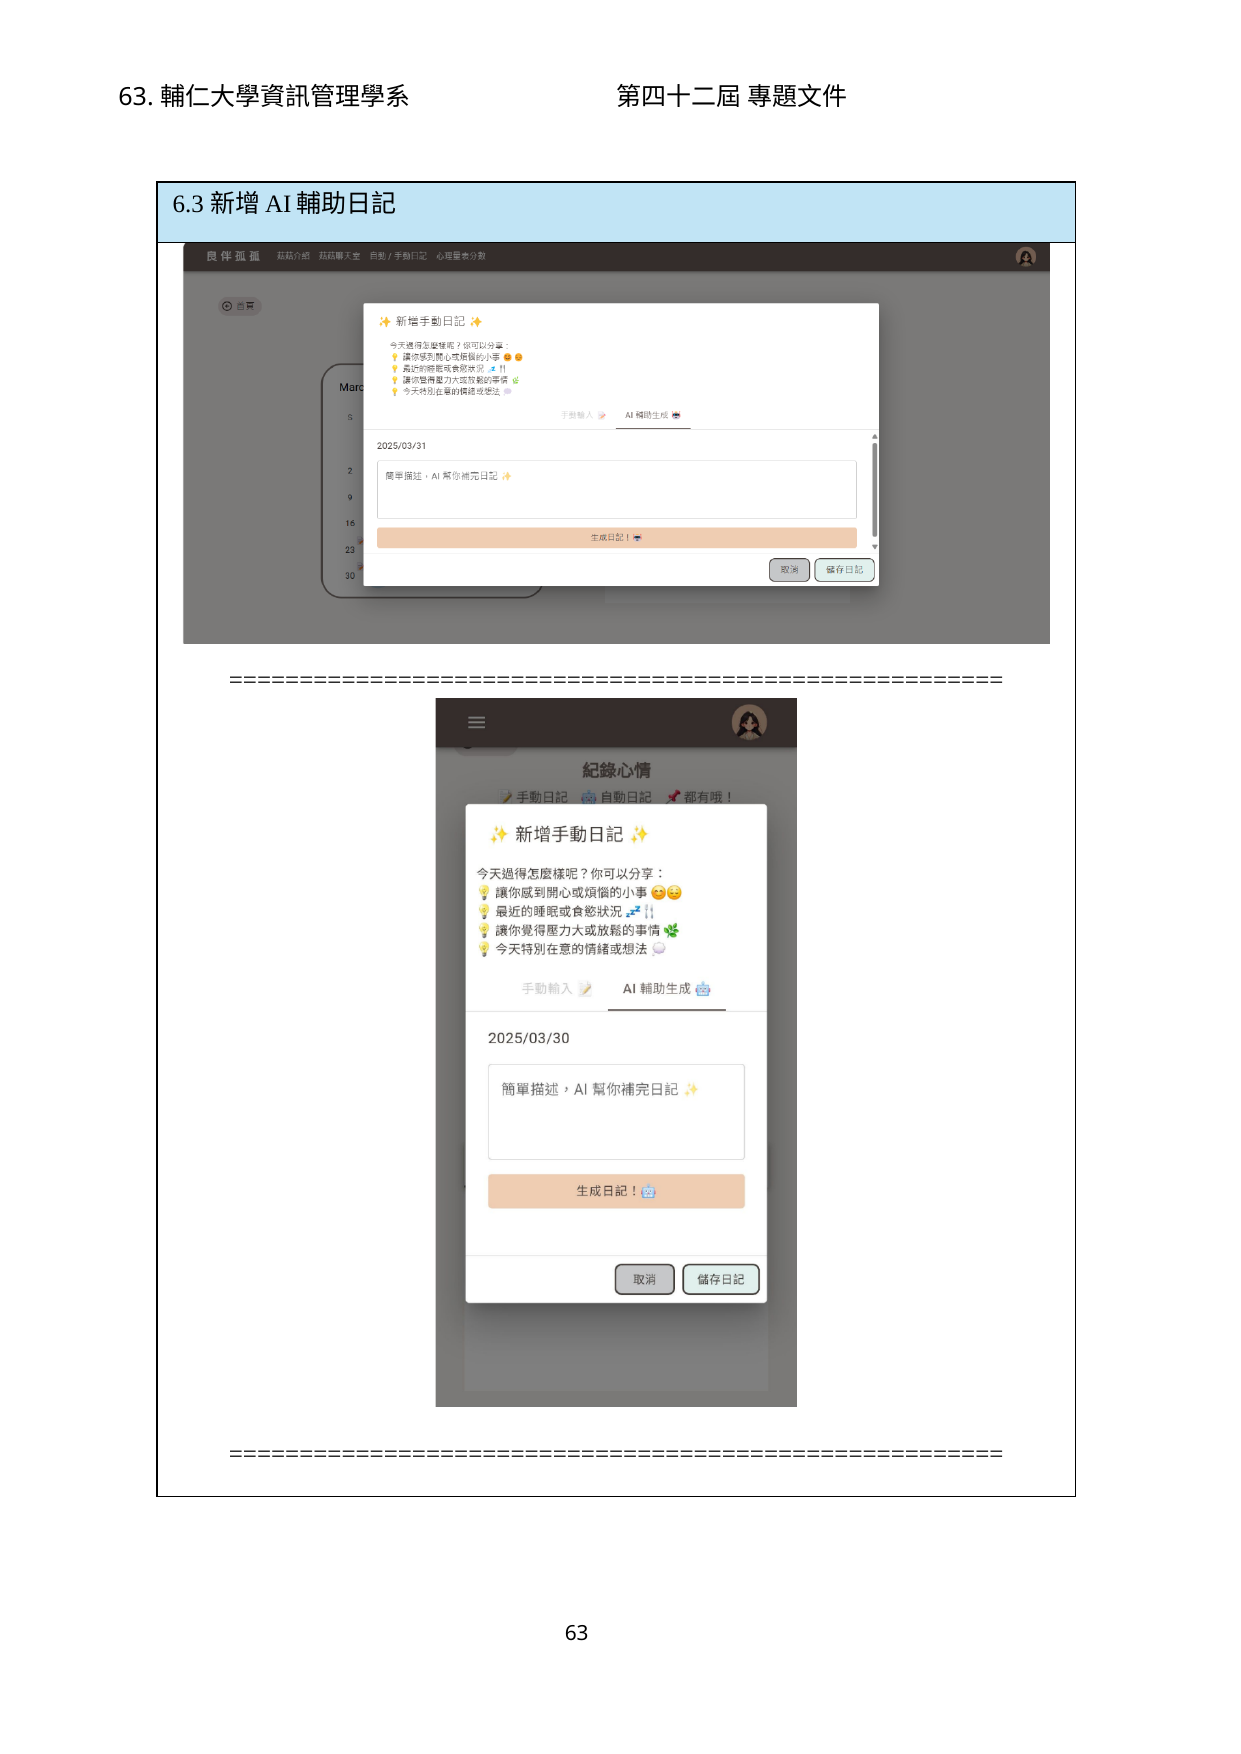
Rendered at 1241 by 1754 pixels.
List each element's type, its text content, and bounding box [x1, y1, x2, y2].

table_header 6.3 新增AI輔助日記 [158, 183, 1075, 242]
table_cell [158, 243, 1075, 1496]
picture [182, 243, 1050, 644]
picture [435, 698, 797, 1407]
